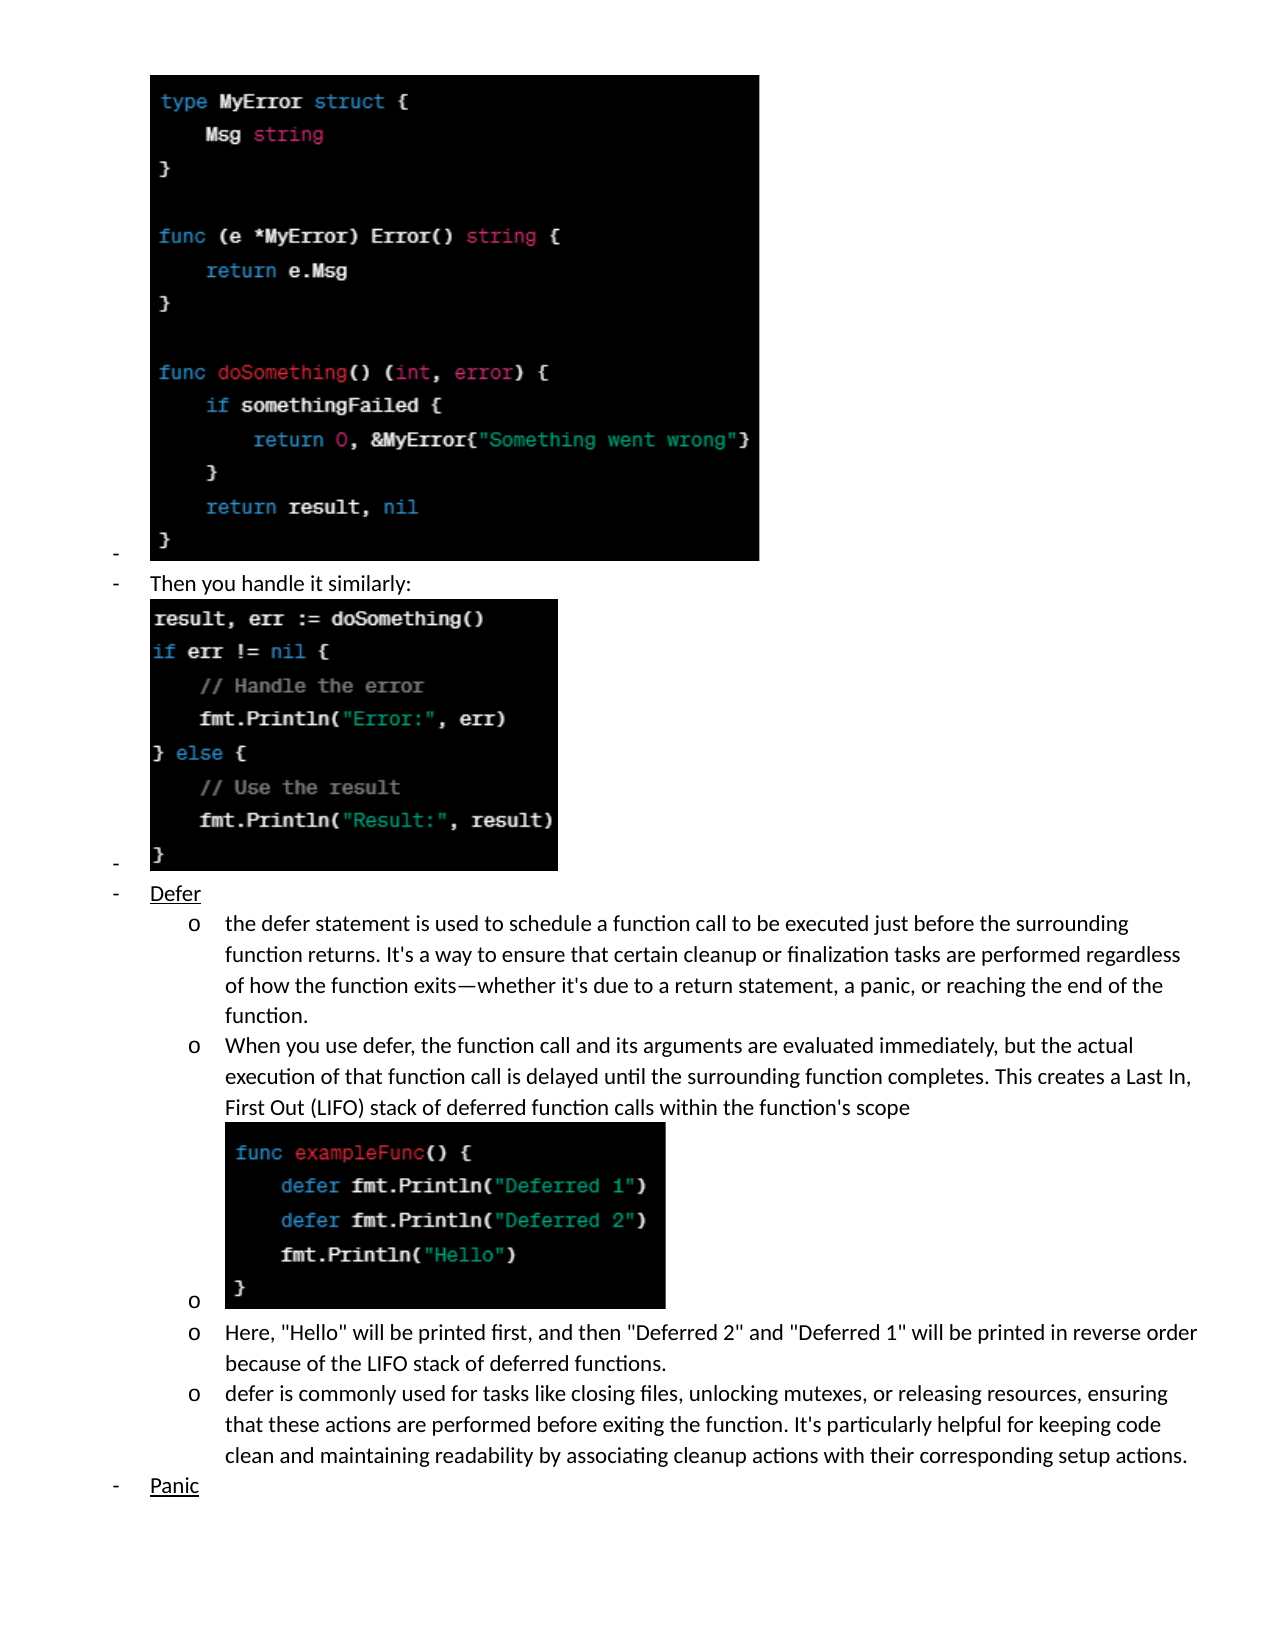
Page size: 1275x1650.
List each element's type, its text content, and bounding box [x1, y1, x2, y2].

picture [150, 599, 558, 871]
list Panic [112, 1471, 1200, 1499]
list defer is commonly used for tasks like closing files, unlocking mutexes, or releasing resources, ensuring that these actions are performed before exiting the function. It's particularly helpful for keeping code clean and maintaining readability by associating cleanup actions with their corresponding setup actions. [187, 1379, 1200, 1469]
list Here, "Hello" will be printed first, and then "Deferred 2" and "Deferred 1" will be printed in reverse order because of the LIFO stack of deferred functions. [187, 1318, 1200, 1377]
list the defer statement is used to schedule a function call to be executed just before the surrounding function returns. It's a way to ensure that certain cleanup or finalization tasks are performed regardless of how the function exits—whether it's due to a return statement, a panic, or reaching the end of the function. [187, 909, 1200, 1029]
picture [225, 1122, 666, 1309]
list Defer [112, 879, 1200, 907]
picture [150, 75, 760, 561]
list Then you handle it similarly: [112, 569, 1200, 597]
list When you use defer, the function call and its arguments are evaluated immediately, but the actual execution of that function call is delayed until the surrounding function completes. This creates a Last In, First Out (LIFO) stack of deferred function calls within the function's scope [187, 1031, 1200, 1121]
